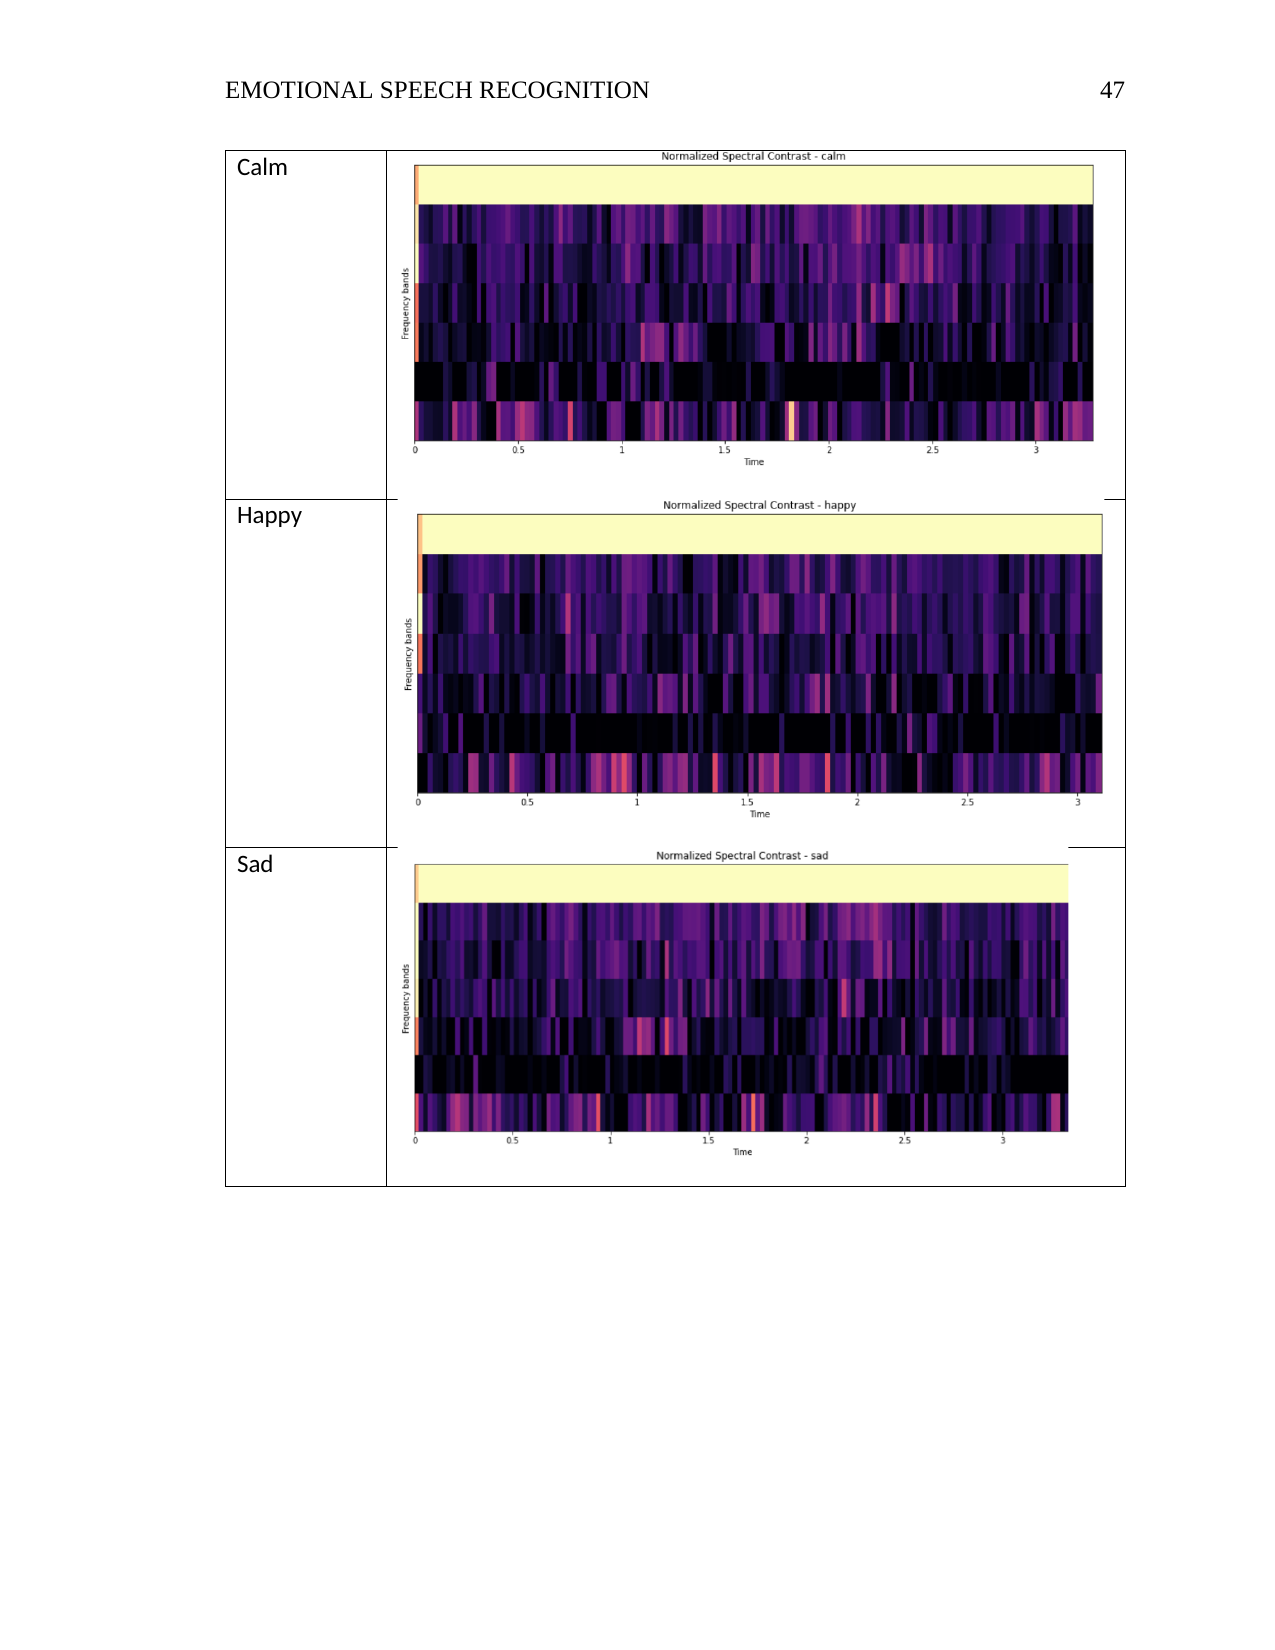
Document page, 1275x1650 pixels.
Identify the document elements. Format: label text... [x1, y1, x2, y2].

table_cell [387, 848, 1125, 1186]
picture [397, 847, 1069, 1158]
table_cell Calm [226, 151, 386, 498]
table_cell [387, 500, 1125, 847]
table_cell Sad [226, 848, 386, 1186]
table_cell Happy [226, 500, 386, 847]
picture [397, 151, 1096, 470]
picture [397, 499, 1105, 819]
table_cell [387, 151, 1125, 498]
